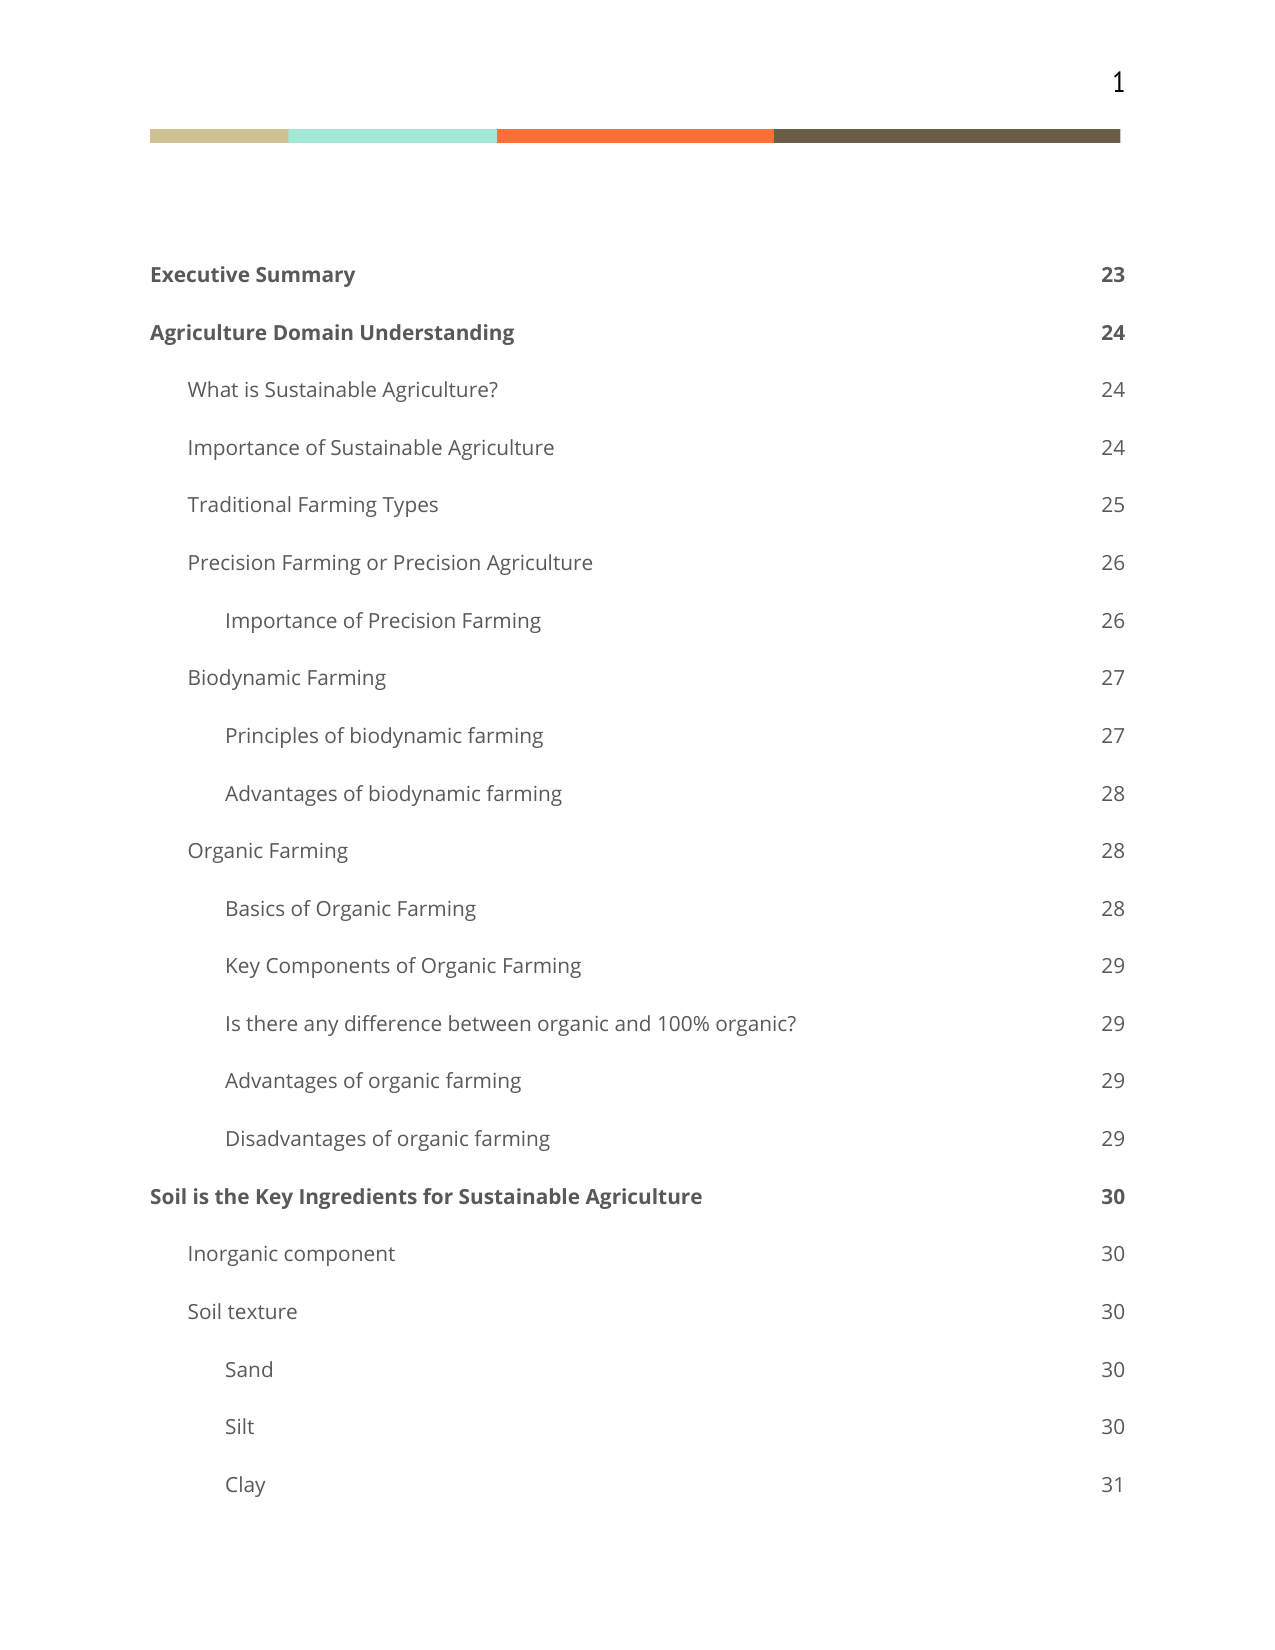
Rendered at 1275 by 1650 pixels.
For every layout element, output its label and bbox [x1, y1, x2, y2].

picture [150, 129, 1121, 143]
